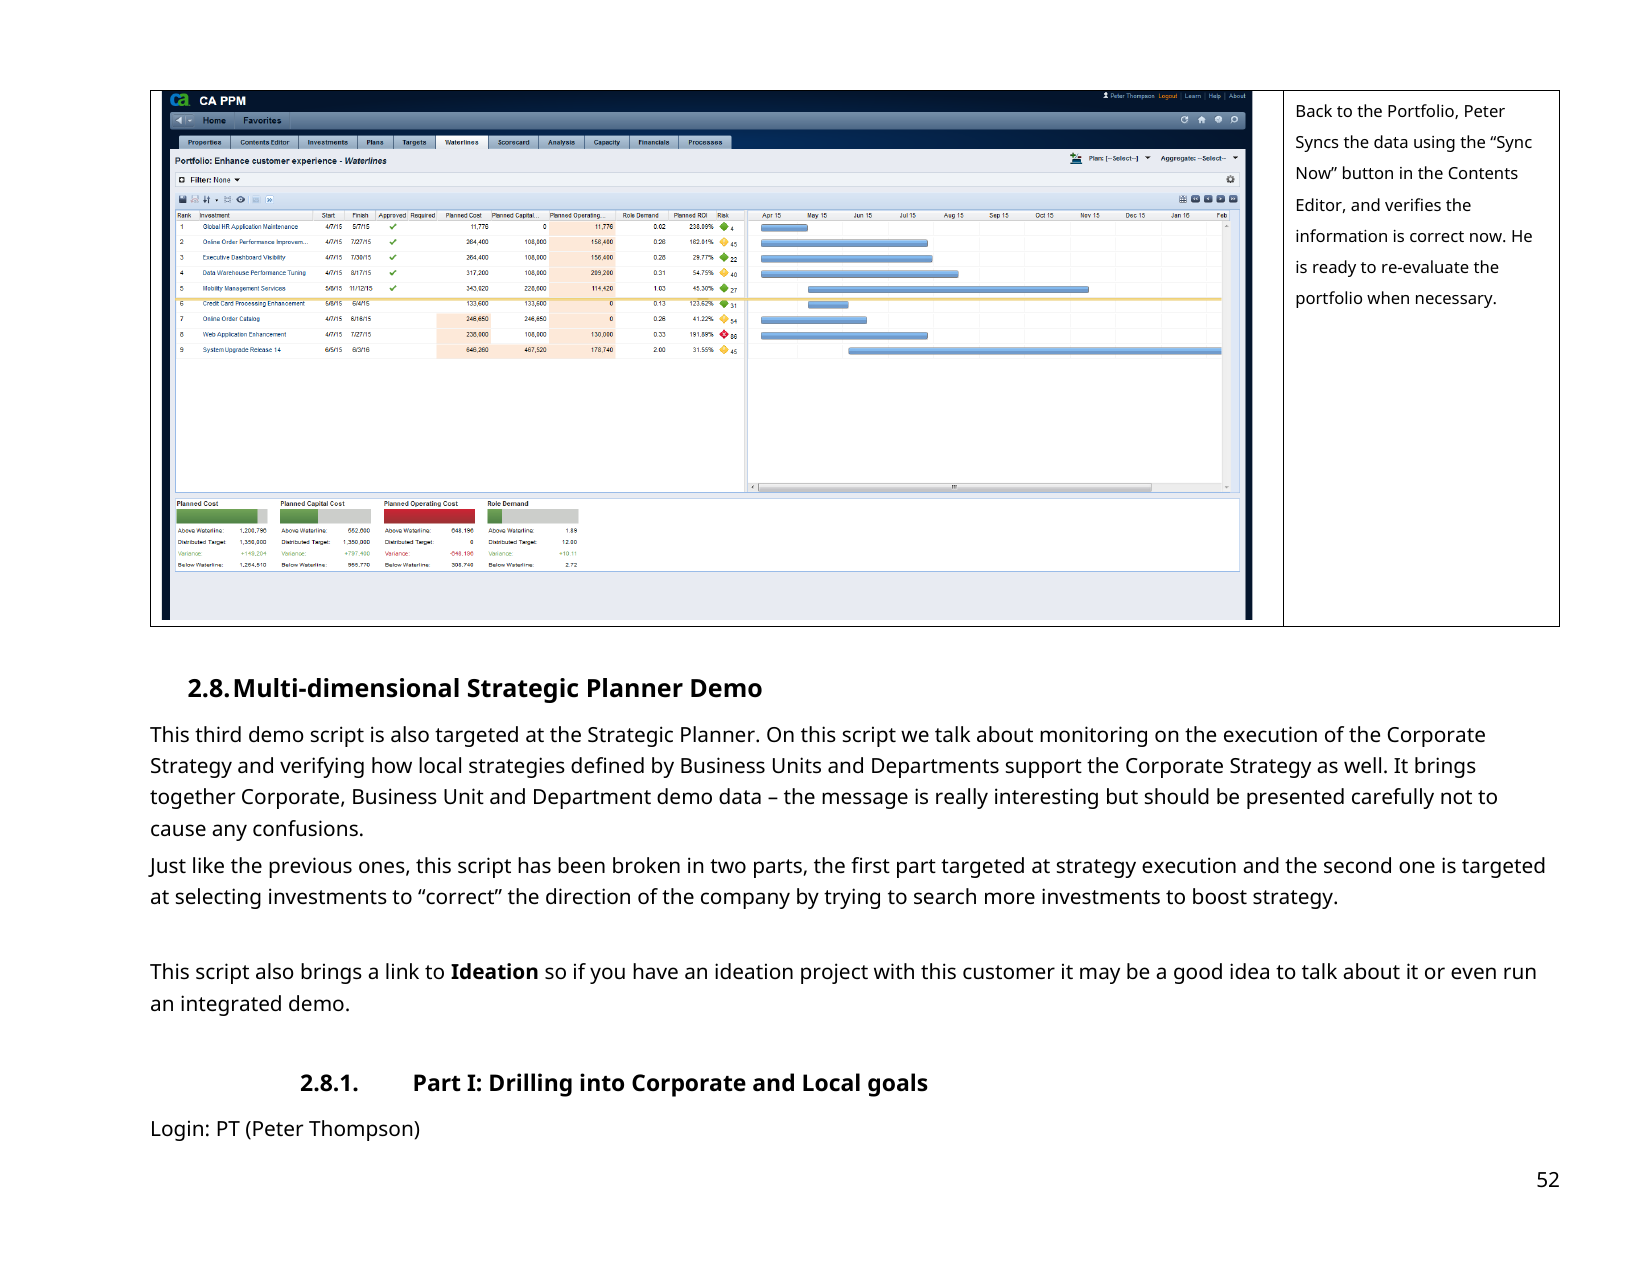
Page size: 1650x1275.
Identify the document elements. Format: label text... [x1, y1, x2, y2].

text Just like the previous ones, this script has been broken in two parts, the first part targeted at strategy execution and the second one is targeted at selecting investments to “correct” the direction of the company by trying to search more investments to boost strategy. [150, 848, 1560, 911]
text Login: PT (Peter Thompson) [150, 1111, 1560, 1142]
subtitle Part I: Drilling into Corporate and Local goals [300, 1067, 1560, 1098]
text This script also brings a link to Ideation so if you have an ideation project with this customer it may be a good idea to talk about it or even run an integrated demo. [150, 955, 1560, 1017]
subtitle Multi-dimensional Strategic Planner Demo [187, 671, 1560, 705]
text This third demo script is also targeted at the Strategic Planner. On this script we talk about monitoring on the execution of the Corporate Strategy and verifying how local strategies defined by Business Units and Departments support the Corporate Strategy as well. It brings together Corporate, Business Unit and Department demo data – the message is really interesting but should be presented carefully not to cause any confusions. [150, 717, 1560, 842]
picture [161, 91, 1253, 620]
table_cell Back to the Portfolio, Peter Syncs the data using the “Sync Now” button in the Contents Editor, and verifies the information is correct now. He is ready to re-evaluate the portfolio when necessary. [1284, 91, 1559, 626]
table_cell [151, 91, 1283, 626]
